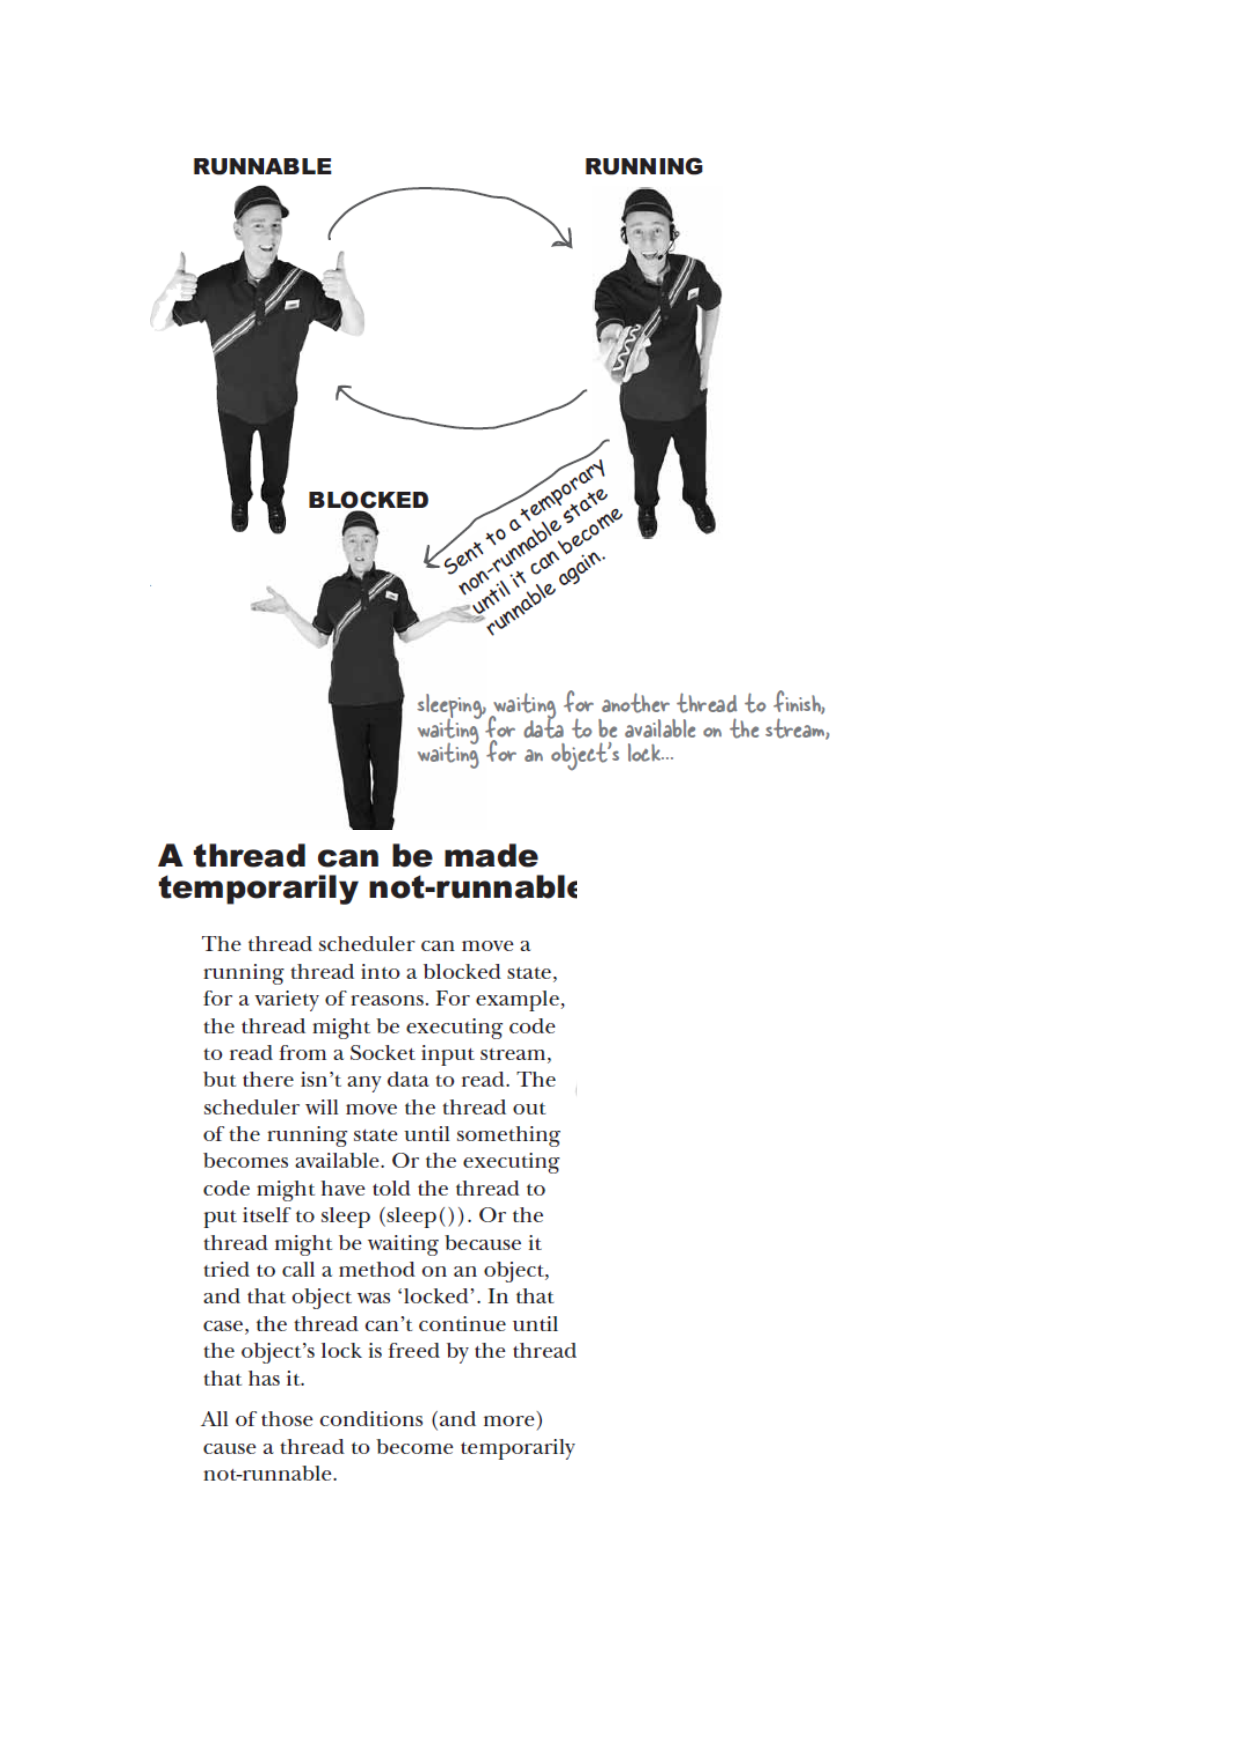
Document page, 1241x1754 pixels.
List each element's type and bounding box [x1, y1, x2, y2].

picture [150, 833, 578, 1490]
picture [150, 150, 845, 830]
